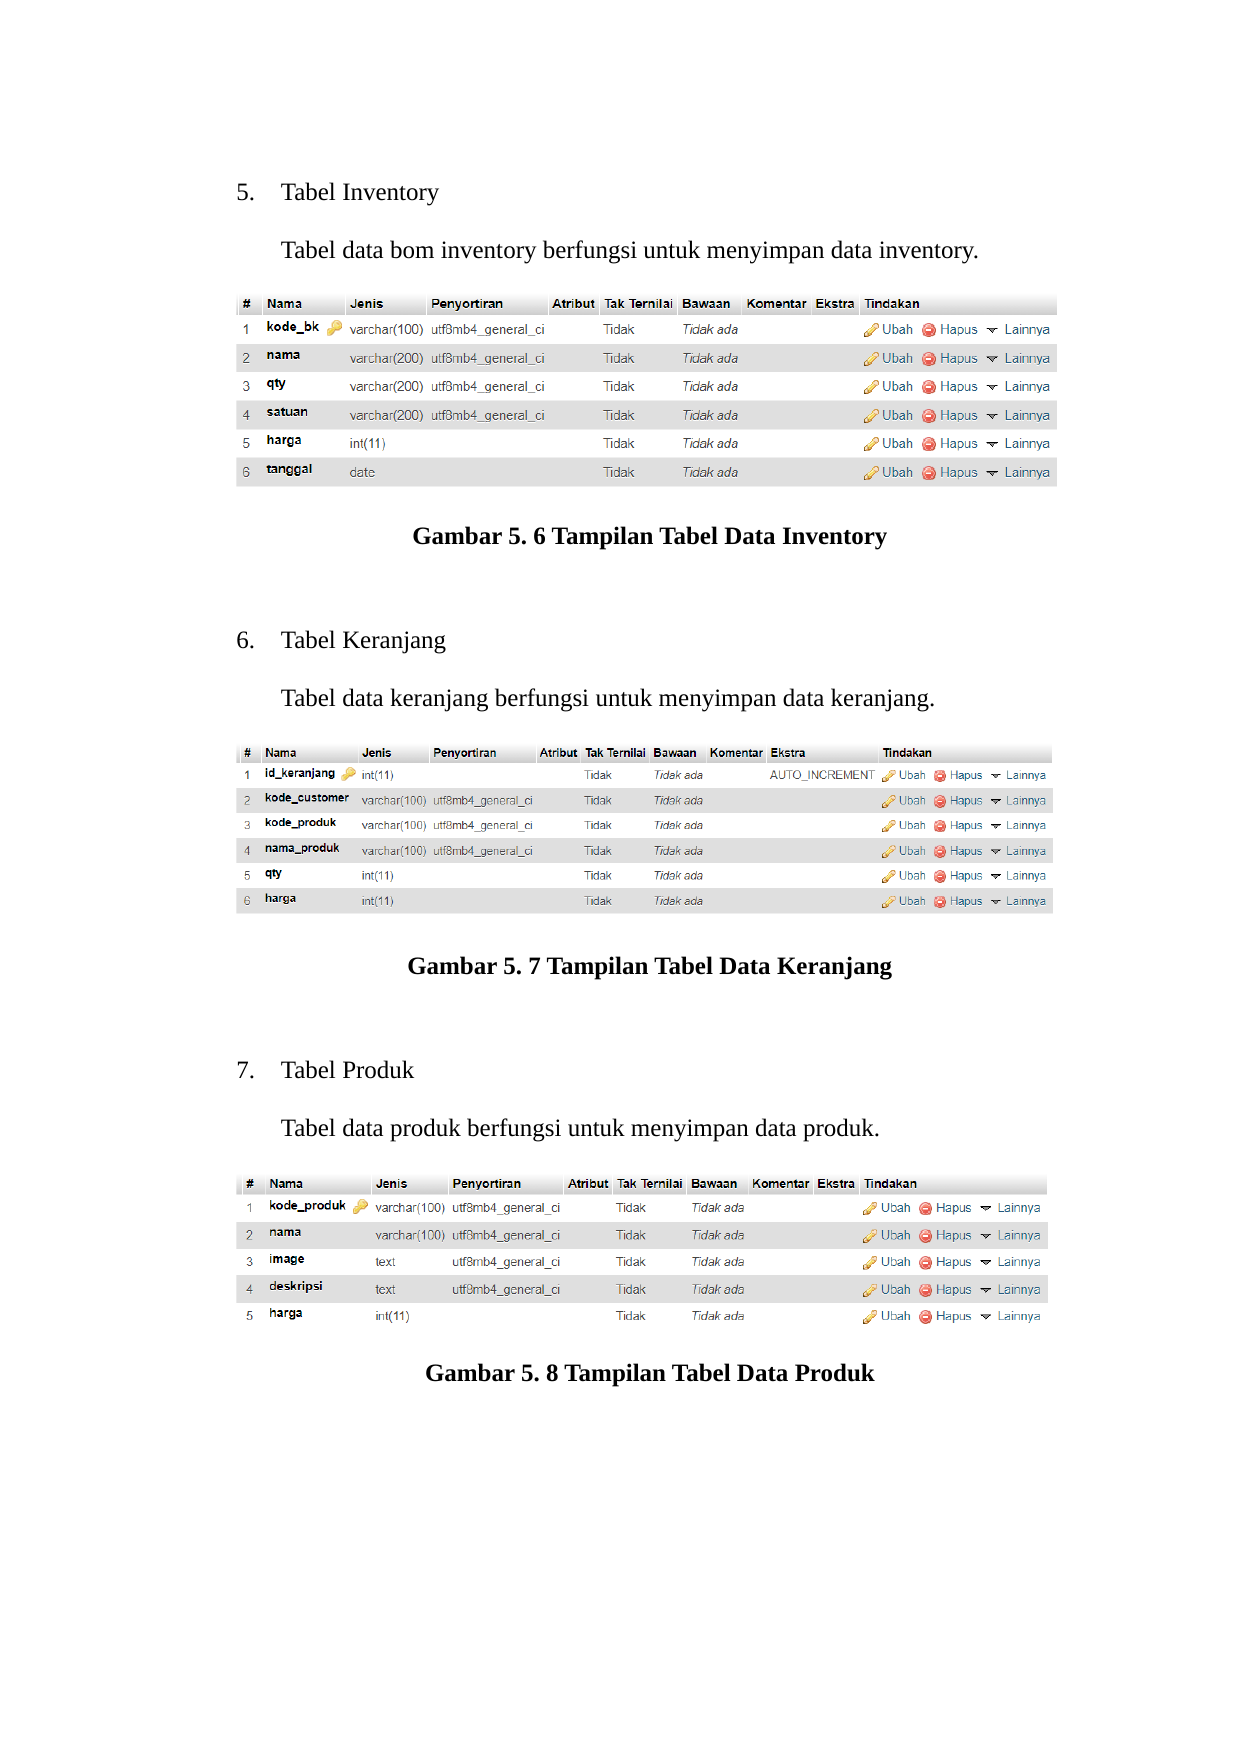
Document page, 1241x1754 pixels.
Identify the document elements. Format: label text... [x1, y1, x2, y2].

text Gambar 5. Tampilan Tabel Data Produk [236, 1358, 1063, 1387]
text Gambar 5. Tampilan Tabel Data Keranjang [236, 951, 1063, 980]
list Tabel Keranjang [236, 626, 1063, 654]
text Tabel data bom inventory berfungsi untuk menyimpan data inventory. [281, 235, 1063, 263]
text Tabel data produk berfungsi untuk menyimpan data produk. [281, 1113, 1063, 1142]
list Tabel Produk [236, 1056, 1063, 1084]
list Tabel Inventory [236, 177, 1063, 206]
text Gambar 5. Tampilan Tabel Data Inventory [236, 521, 1063, 550]
picture [236, 740, 1063, 924]
picture [236, 1170, 1063, 1330]
picture [236, 292, 1063, 494]
text Tabel data keranjang berfungsi untuk menyimpan data keranjang. [281, 683, 1063, 712]
